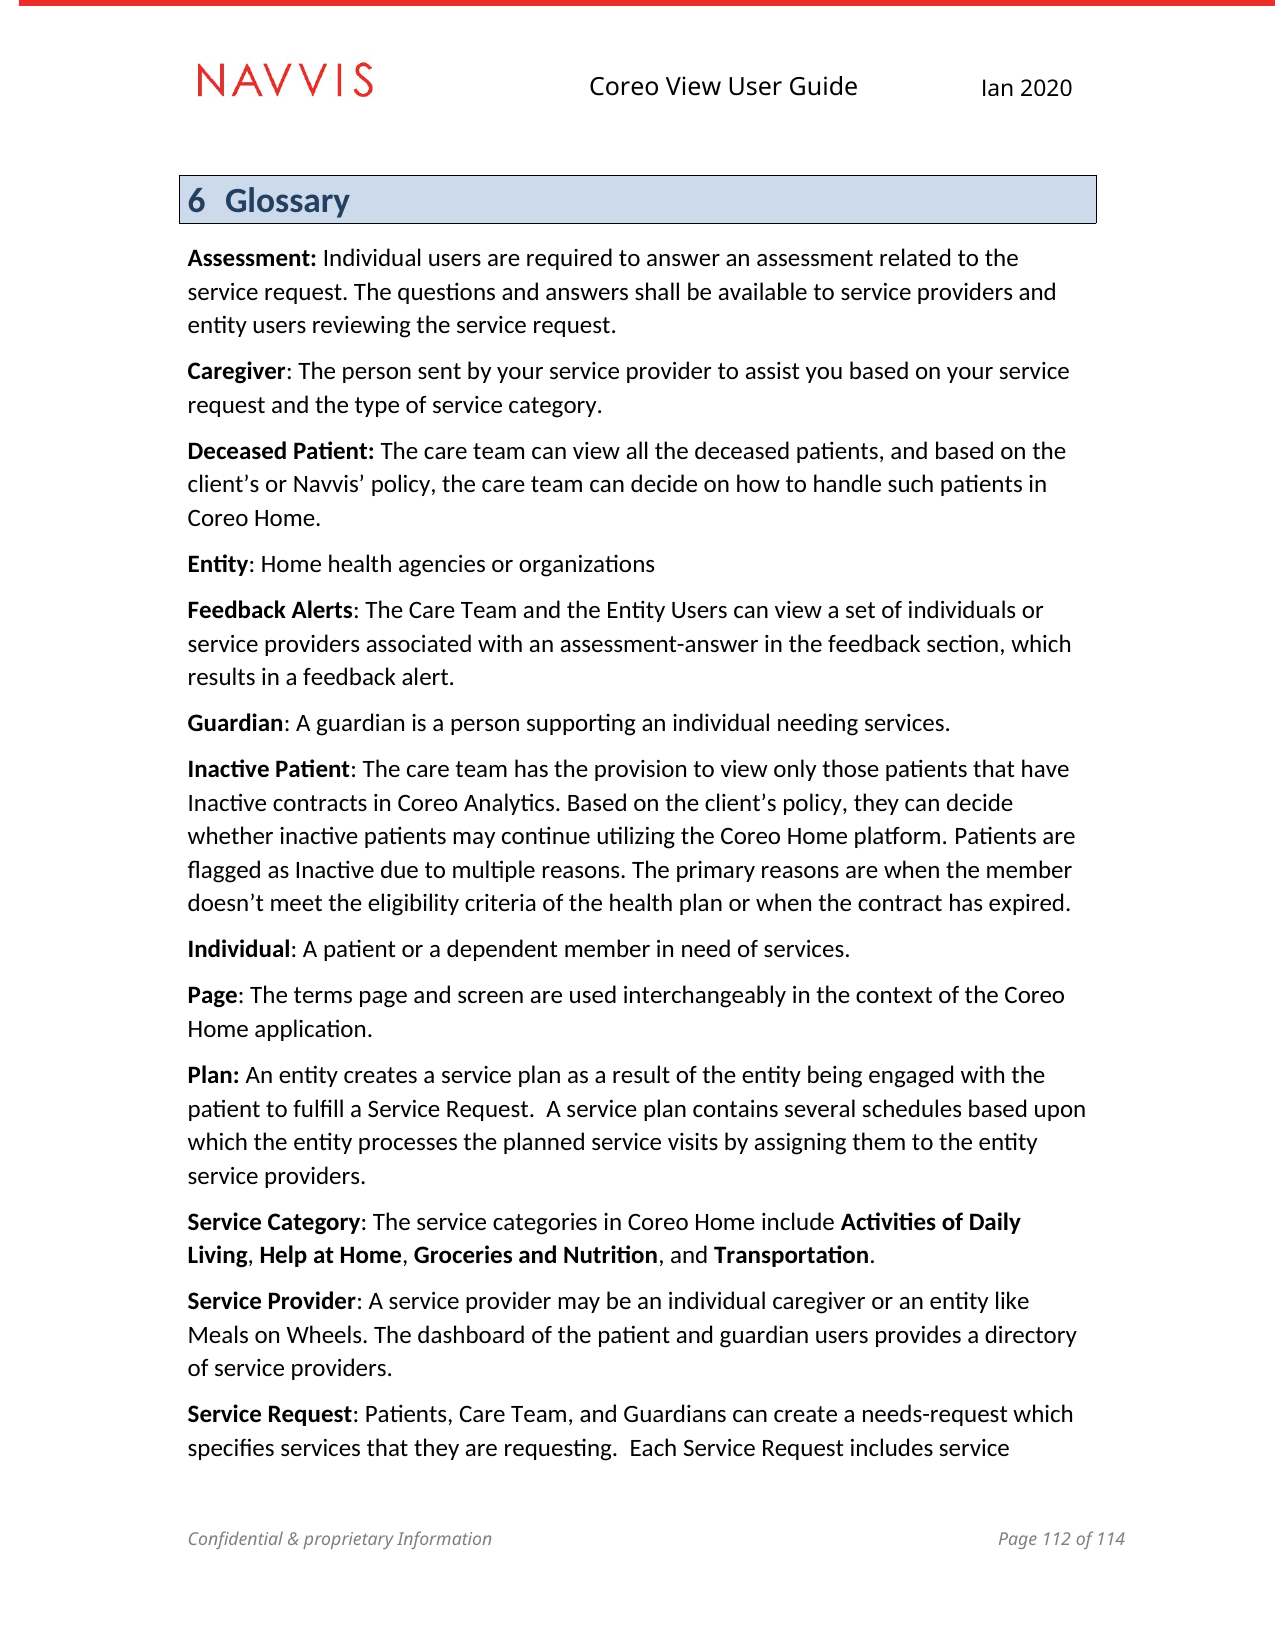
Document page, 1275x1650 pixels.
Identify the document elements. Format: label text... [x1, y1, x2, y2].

text Plan: An entity creates a service plan as a result of the entity being engaged with the patient to fulfill a Service Request. A service plan contains several schedules based upon which the entity processes the planned service visits by assigning them to the entity service providers. [187, 1059, 1087, 1190]
text Deceased Patient: The care team can view all the deceased patients, and based on the client’s or Navvis’ policy, the care team can decide on how to handle such patients in Coreo Home. [187, 435, 1087, 533]
text Page: The terms page and screen are used interchangeably in the context of the Coreo Home application. [187, 980, 1087, 1044]
text Assessment: Individual users are required to answer an assessment related to the service request. The questions and answers shall be available to service providers and entity users reviewing the service request. [187, 242, 1087, 340]
subtitle Glossary [180, 176, 1096, 223]
text Guardian: A guardian is a person supporting an individual needing services. [187, 707, 1087, 738]
text Entity: Home health agencies or organizations [187, 548, 1087, 579]
text Service Category: The service categories in Coreo Home include Activities of Daily Living, Help at Home, Groceries and Nutrition, and Transportation. [187, 1206, 1087, 1270]
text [187, 1399, 1087, 1463]
text Inactive Patient: The care team has the provision to view only those patients that have Inactive contracts in Coreo Analytics. Based on the client’s policy, they can decide whether inactive patients may continue utilizing the Coreo Home platform. Patients are flagged as Inactive due to multiple reasons. The primary reasons are when the member doesn’t meet the eligibility criteria of the health plan or when the contract has expired. [187, 753, 1087, 918]
text Feedback Alerts: The Care Team and the Entity Users can view a set of individuals or service providers associated with an assessment-answer in the feedback section, which results in a feedback alert. [187, 594, 1087, 692]
text Caregiver: The person sent by your service provider to assist you based on your service request and the type of service category. [187, 356, 1087, 419]
text Service Provider: A service provider may be an individual caregiver or an entity like Meals on Wheels. The dashboard of the patient and guardian users provides a directory of service providers. [187, 1286, 1087, 1383]
picture [187, 55, 383, 104]
text Individual: A patient or a dependent member in need of services. [187, 934, 1087, 964]
